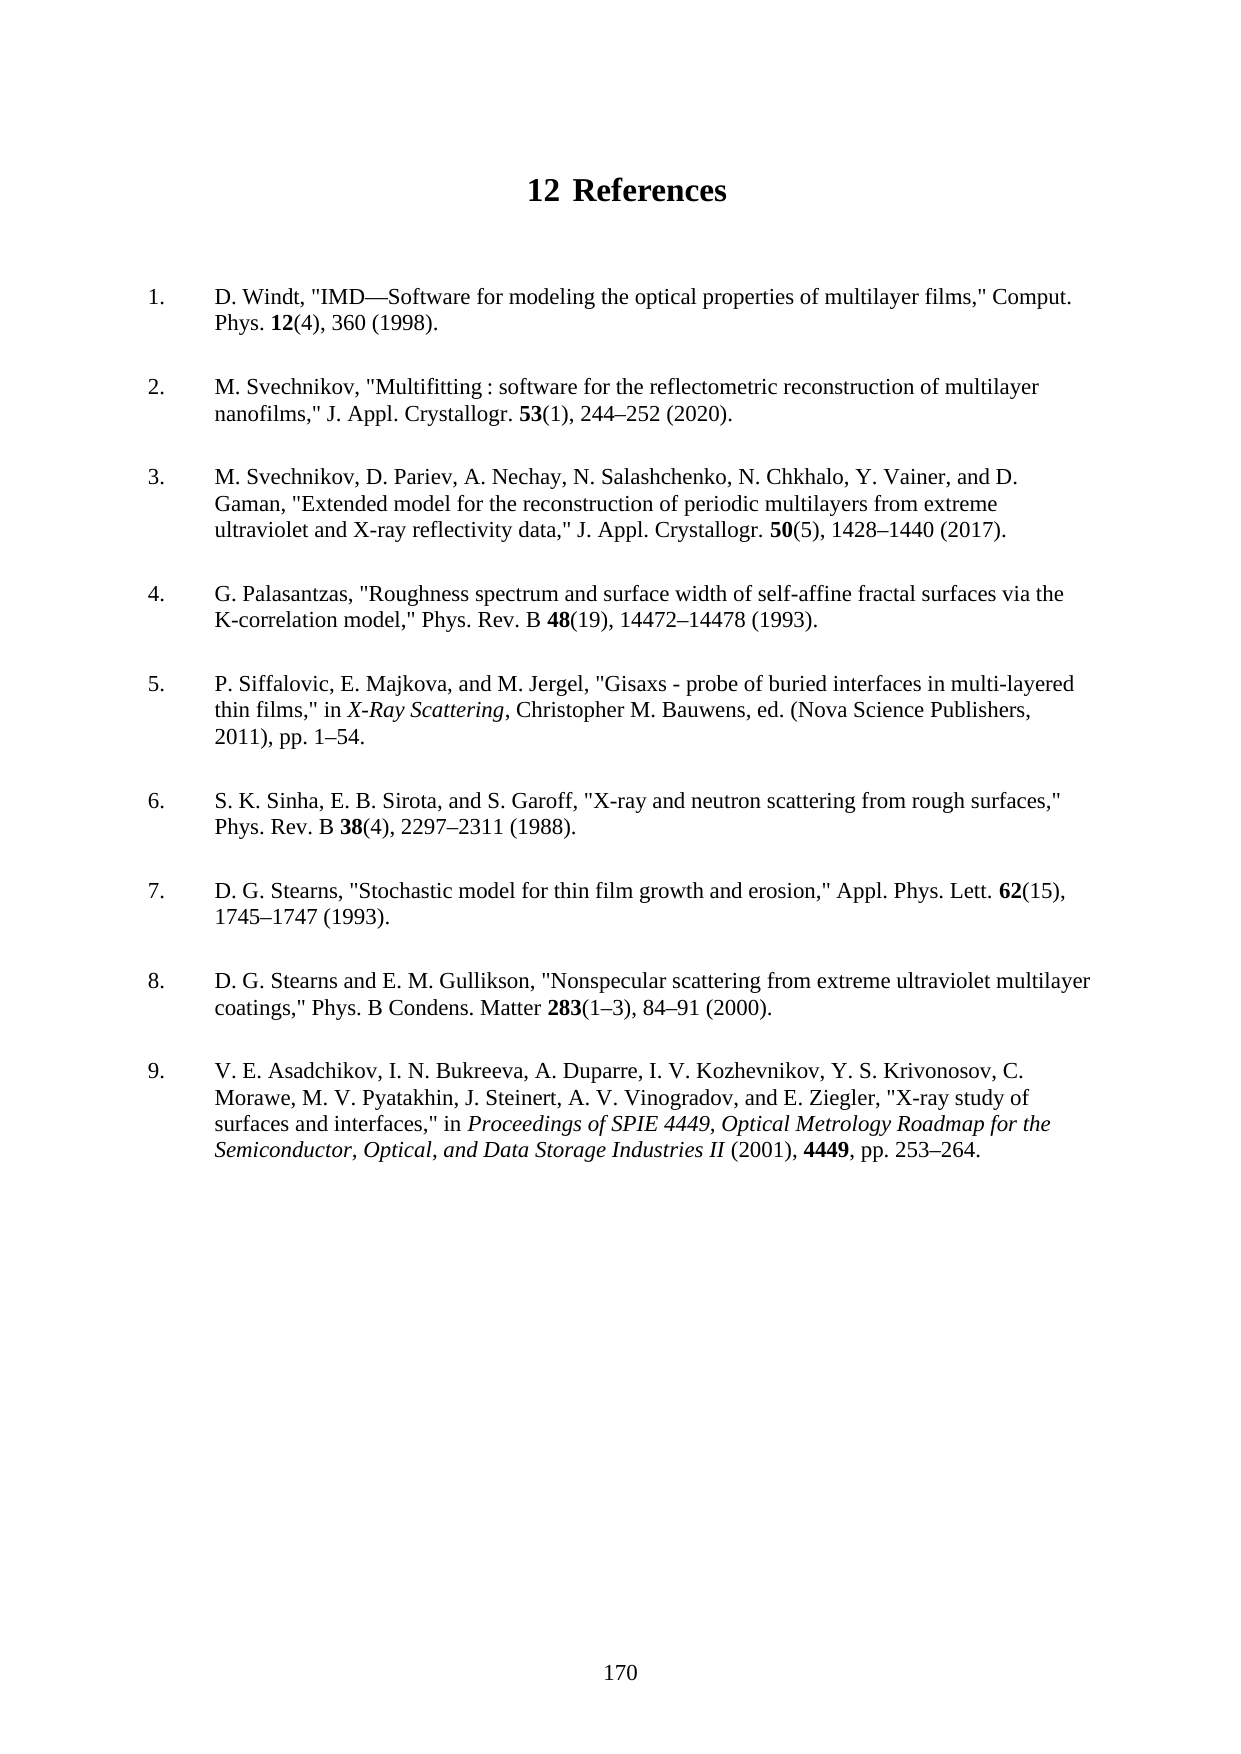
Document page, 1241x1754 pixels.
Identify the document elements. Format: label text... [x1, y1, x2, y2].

text 1. D. Windt, "IMD—Software for modeling the optical properties of multilayer films," Comput. Phys. 12(4), 360 (1998). [148, 283, 1093, 336]
text 4. G. Palasantzas, "Roughness spectrum and surface width of self-affine fractal surfaces via the K-correlation model," Phys. Rev. B 48(19), 14472–14478 (1993). [148, 580, 1093, 633]
text 5. P. Siffalovic, E. Majkova, and M. Jergel, "Gisaxs - probe of buried interfaces in multi-layered thin films," in X-Ray Scattering, Christopher M. Bauwens, ed. (Nova Science Publishers, 2011), pp. 1–54. [148, 670, 1093, 749]
text 9. V. E. Asadchikov, I. N. Bukreeva, A. Duparre, I. V. Kozhevnikov, Y. S. Krivonosov, C. Morawe, M. V. Pyatakhin, J. Steinert, A. V. Vinogradov, and E. Ziegler, "X-ray study of surfaces and interfaces," in Proceedings of SPIE 4449, Optical Metrology Roadmap for the Semiconductor, Optical, and Data Storage Industries II (2001), 4449, pp. 253–264. [148, 1057, 1093, 1163]
subtitle References [178, 170, 1093, 209]
text 8. D. G. Stearns and E. M. Gullikson, "Nonspecular scattering from extreme ultraviolet multilayer coatings," Phys. B Condens. Matter 283(1–3), 84–91 (2000). [148, 967, 1093, 1020]
text 3. M. Svechnikov, D. Pariev, A. Nechay, N. Salashchenko, N. Chkhalo, Y. Vainer, and D. Gaman, "Extended model for the reconstruction of periodic multilayers from extreme ultraviolet and X-ray reflectivity data," J. Appl. Crystallogr. 50(5), 1428–1440 (2017). [148, 463, 1093, 542]
text 2. M. Svechnikov, "Multifitting : software for the reflectometric reconstruction of multilayer nanofilms," J. Appl. Crystallogr. 53(1), 244–252 (2020). [148, 373, 1093, 426]
text 7. D. G. Stearns, "Stochastic model for thin film growth and erosion," Appl. Phys. Lett. 62(15), 1745–1747 (1993). [148, 877, 1093, 930]
text 6. S. K. Sinha, E. B. Sirota, and S. Garoff, "X-ray and neutron scattering from rough surfaces," Phys. Rev. B 38(4), 2297–2311 (1988). [148, 787, 1093, 839]
